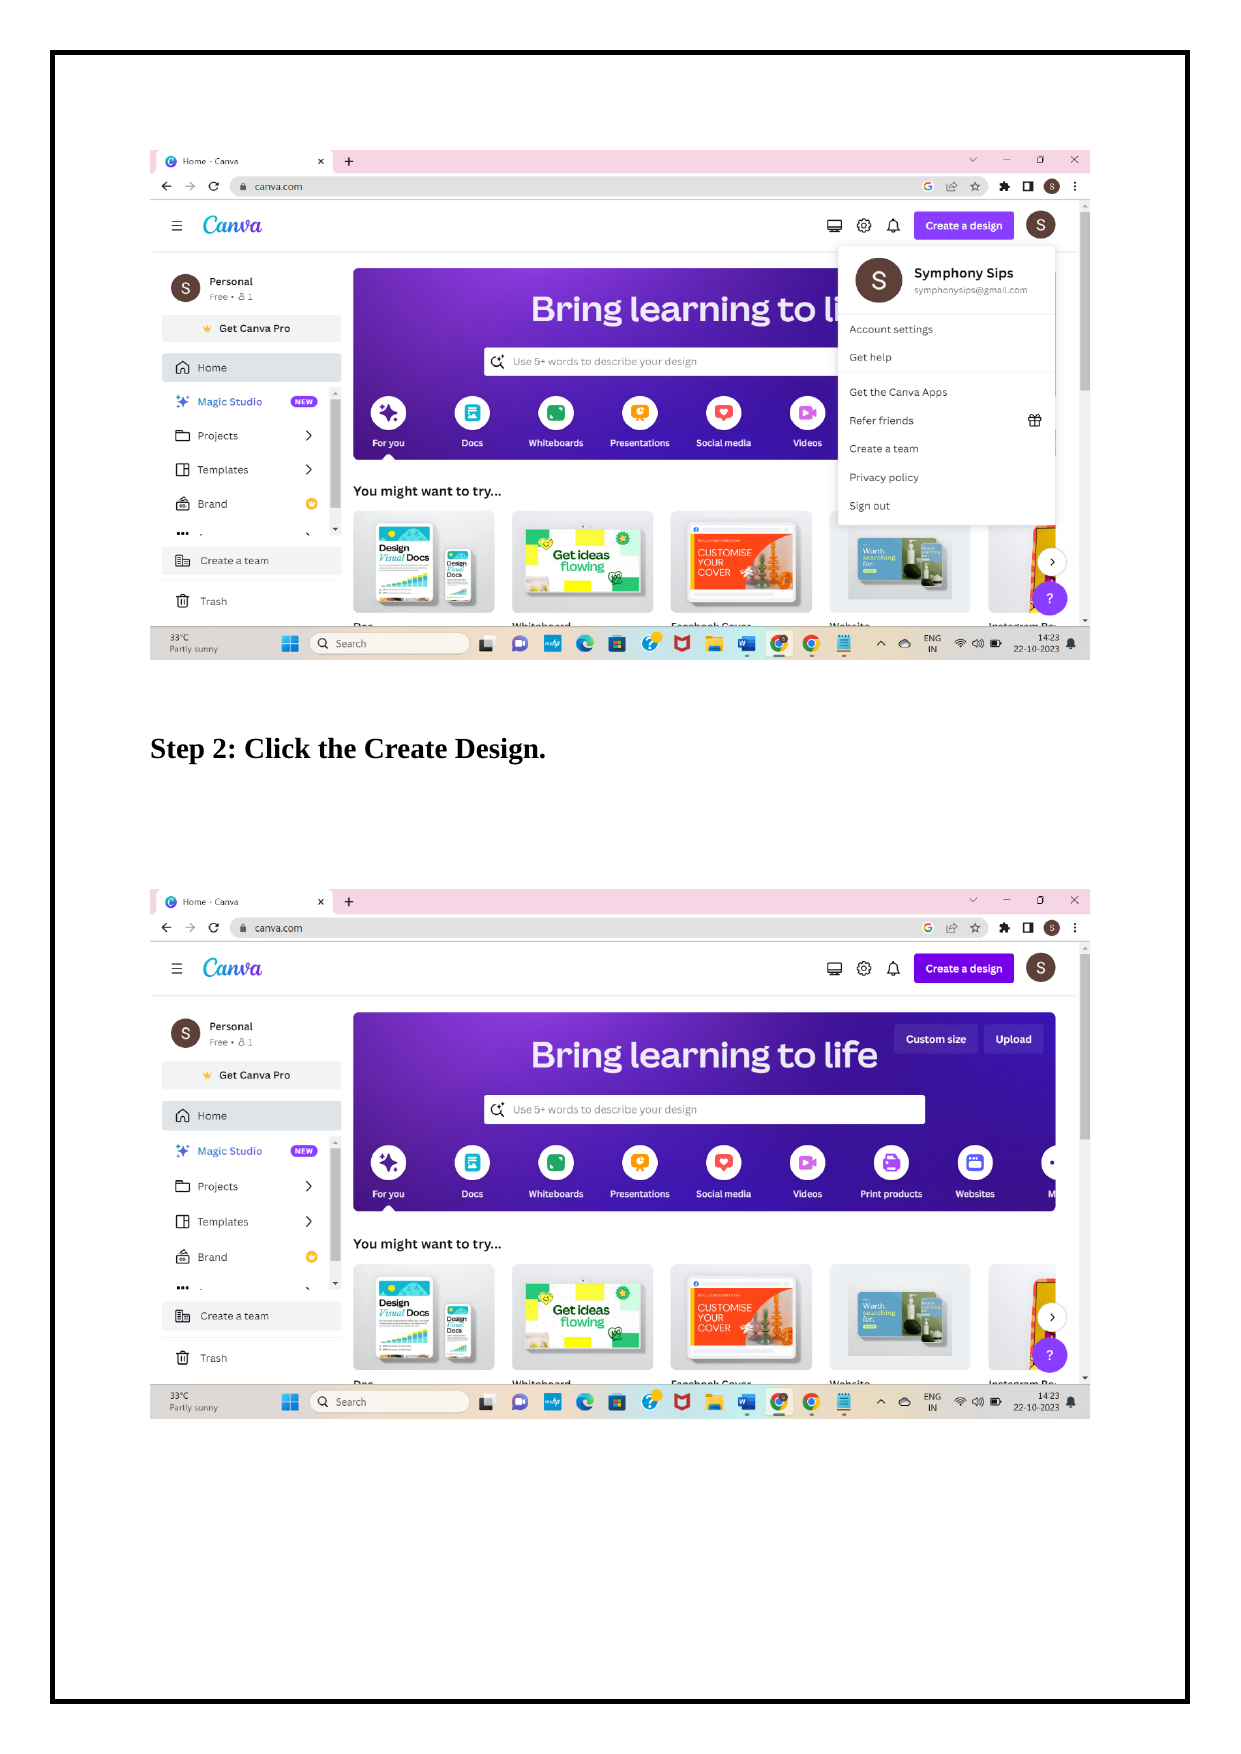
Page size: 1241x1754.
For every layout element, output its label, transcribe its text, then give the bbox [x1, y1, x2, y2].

picture [150, 150, 1091, 660]
text Step 2: Click the Create Design. [150, 731, 1090, 764]
picture [150, 889, 1091, 1419]
